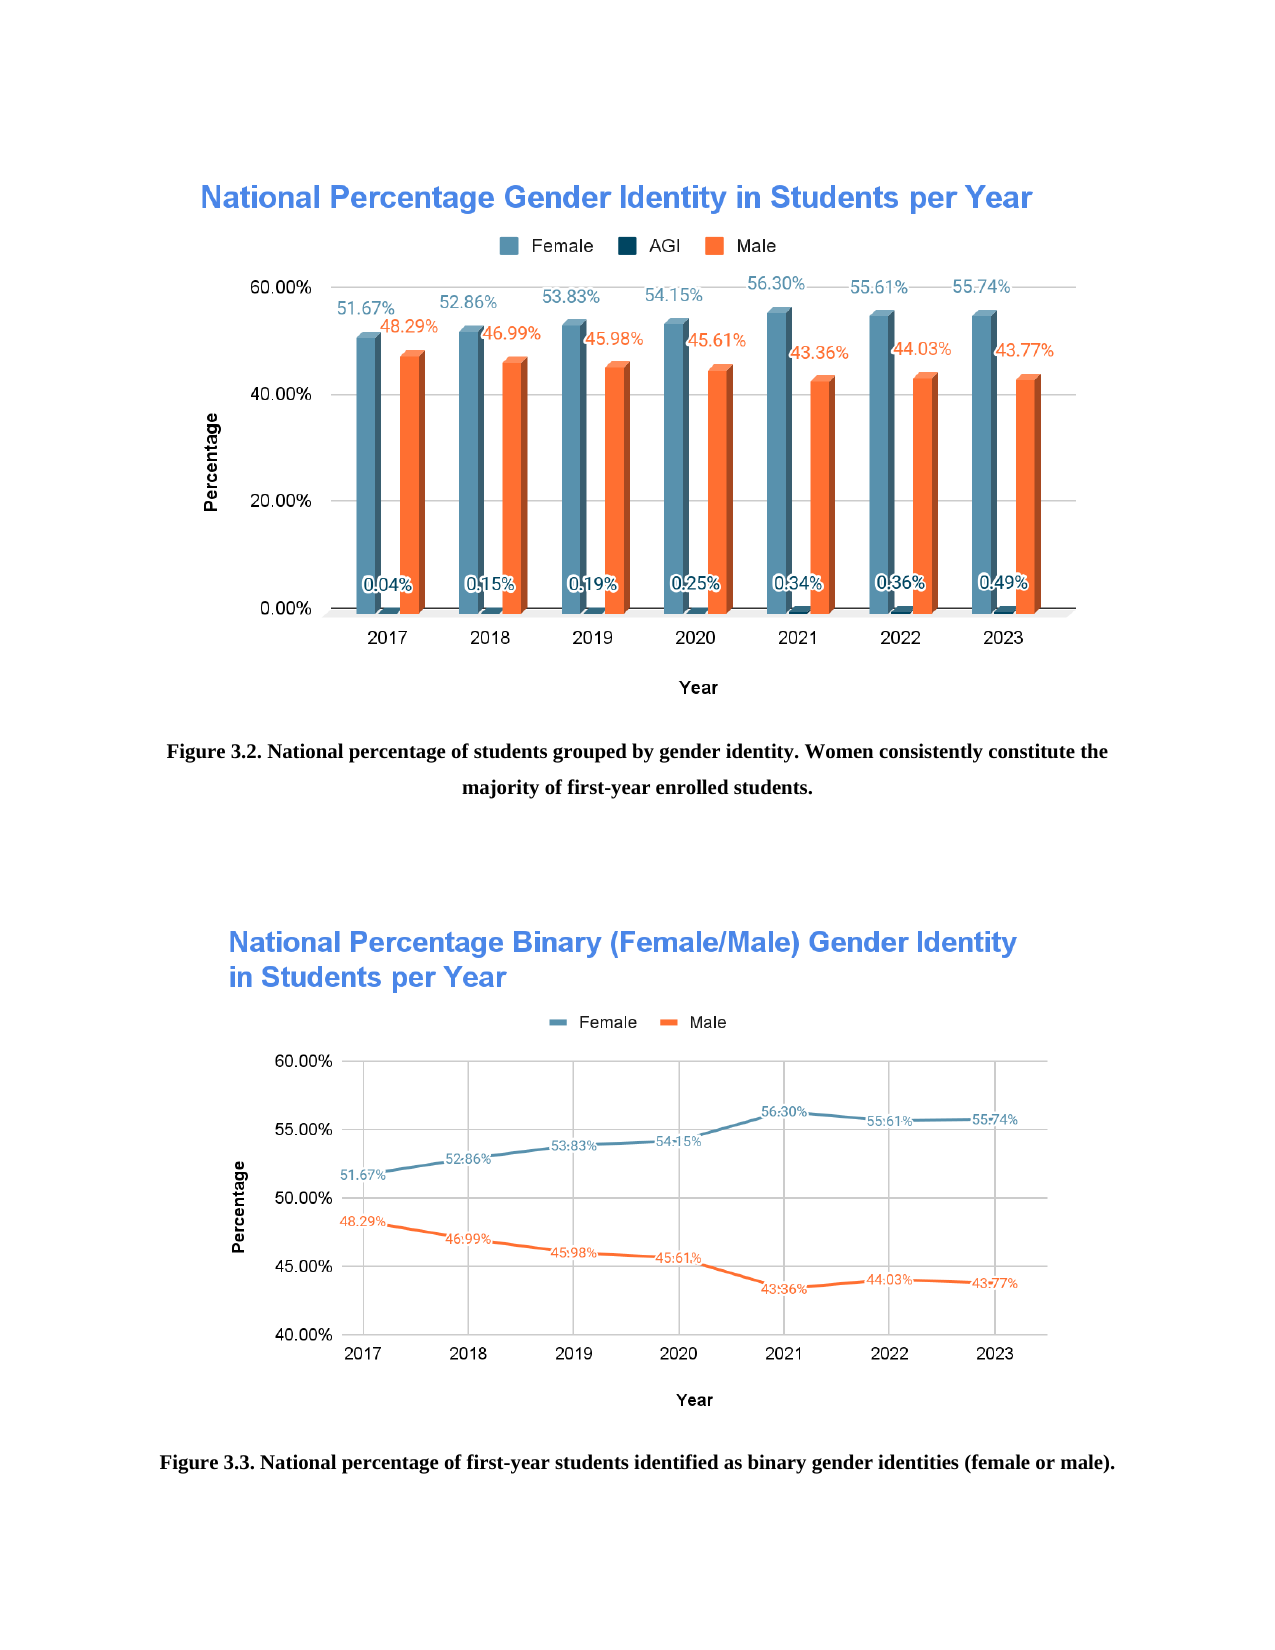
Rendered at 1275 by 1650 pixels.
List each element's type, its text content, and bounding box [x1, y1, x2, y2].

picture [171, 150, 1104, 727]
text Figure 3.3. National percentage of first-year students identified as binary gender identities (female or male). [150, 1450, 1125, 1474]
picture [201, 897, 1074, 1437]
